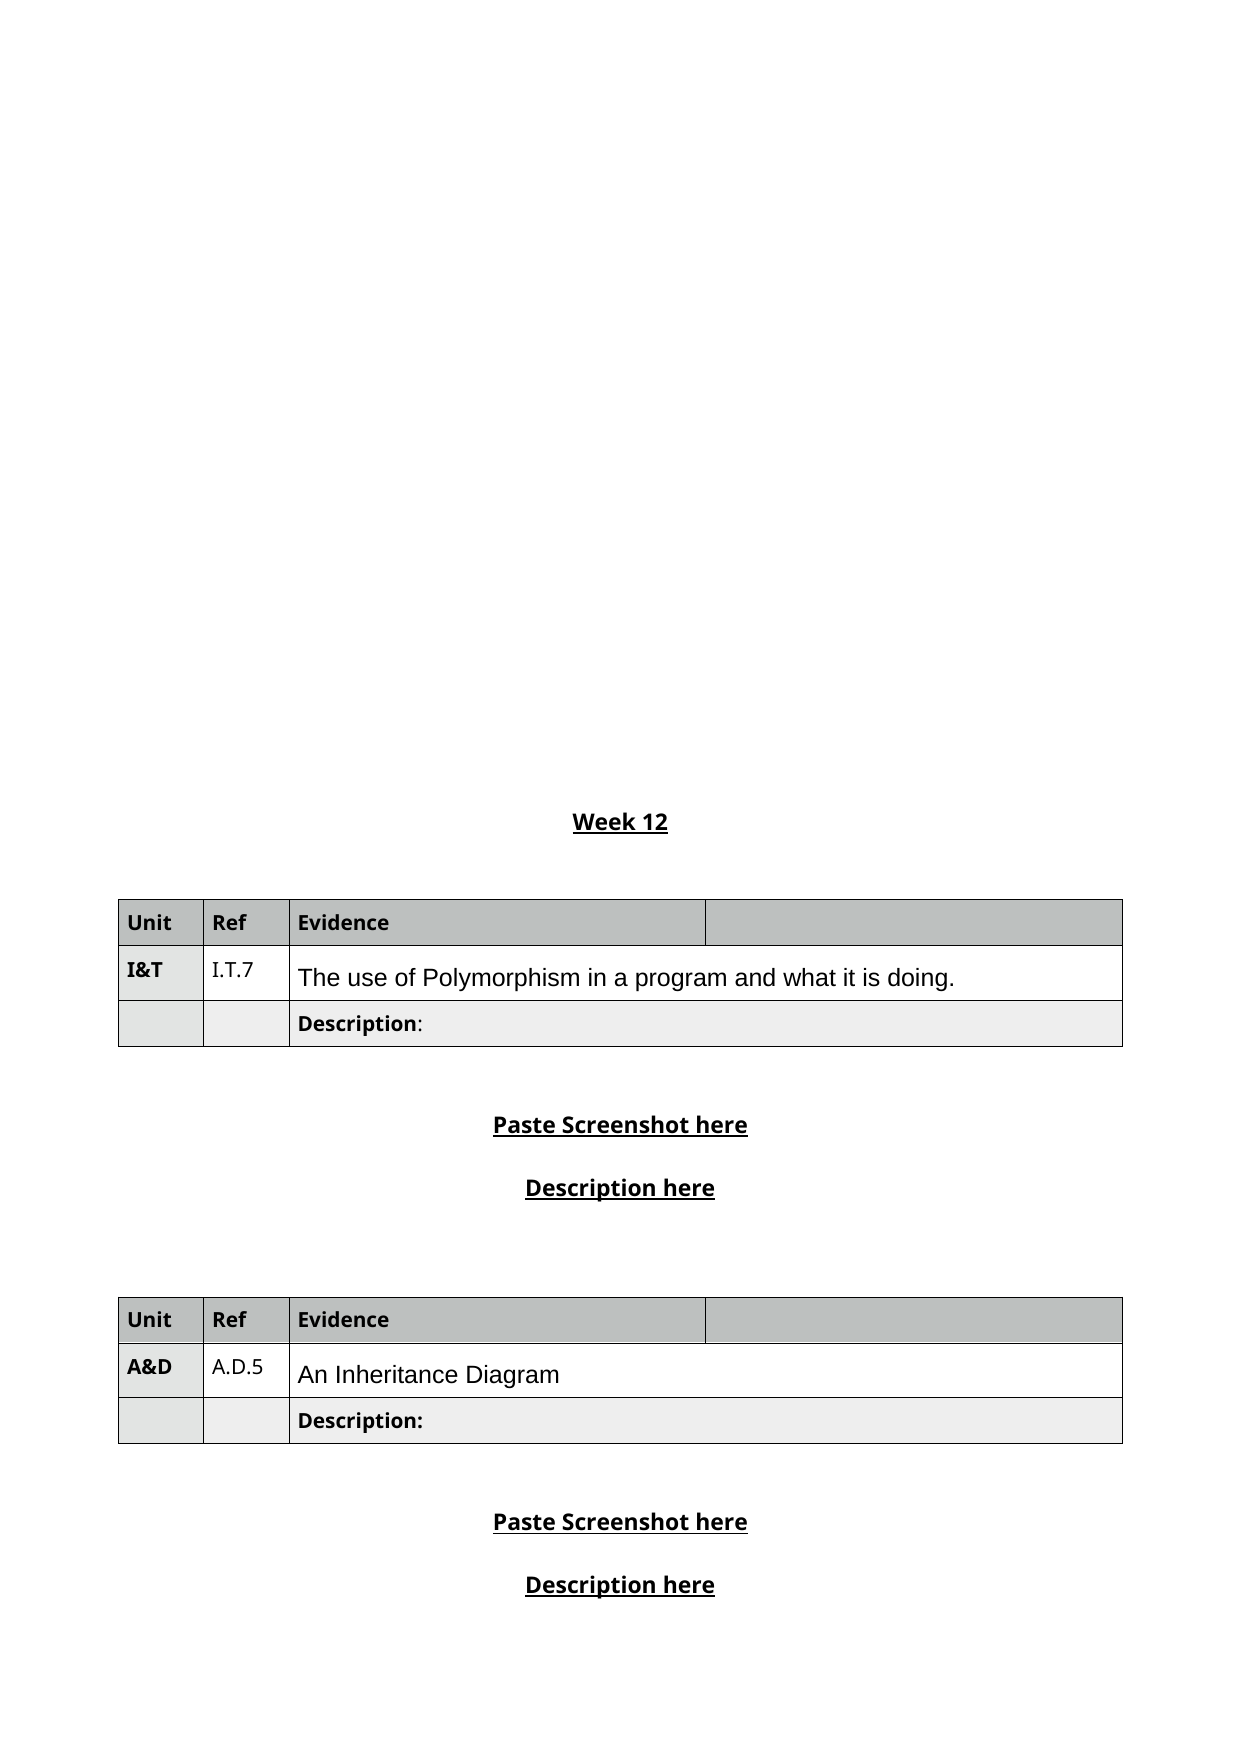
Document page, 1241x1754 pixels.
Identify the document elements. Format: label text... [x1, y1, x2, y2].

table_header [706, 1298, 1122, 1342]
table_cell Description: [290, 1398, 1122, 1443]
text Description here [118, 1172, 1122, 1203]
table_cell A.D.5 [204, 1344, 289, 1397]
table_header Unit [119, 900, 203, 945]
text Description here [118, 1569, 1122, 1600]
table_cell [119, 1001, 203, 1046]
table_header Ref [204, 1298, 289, 1342]
table_cell [119, 1398, 203, 1443]
table_header Ref [204, 900, 289, 945]
table_cell Description: [290, 1001, 1122, 1046]
table_header Evidence [290, 1298, 705, 1342]
table_cell An Inheritance Diagram [290, 1344, 1122, 1397]
text Week 12 [118, 806, 1122, 837]
table_cell I&T [119, 946, 203, 1000]
text Paste Screenshot here [118, 1506, 1122, 1537]
table_cell A&D [119, 1344, 203, 1397]
table_header Unit [119, 1298, 203, 1342]
table_cell I.T.7 [204, 946, 289, 1000]
text Paste Screenshot here [118, 1109, 1122, 1140]
table_cell The use of Polymorphism in a program and what it is doing. [290, 946, 1122, 1000]
table_header Evidence [290, 900, 705, 945]
table_header [706, 900, 1122, 945]
table_cell [204, 1398, 289, 1443]
table_cell [204, 1001, 289, 1046]
